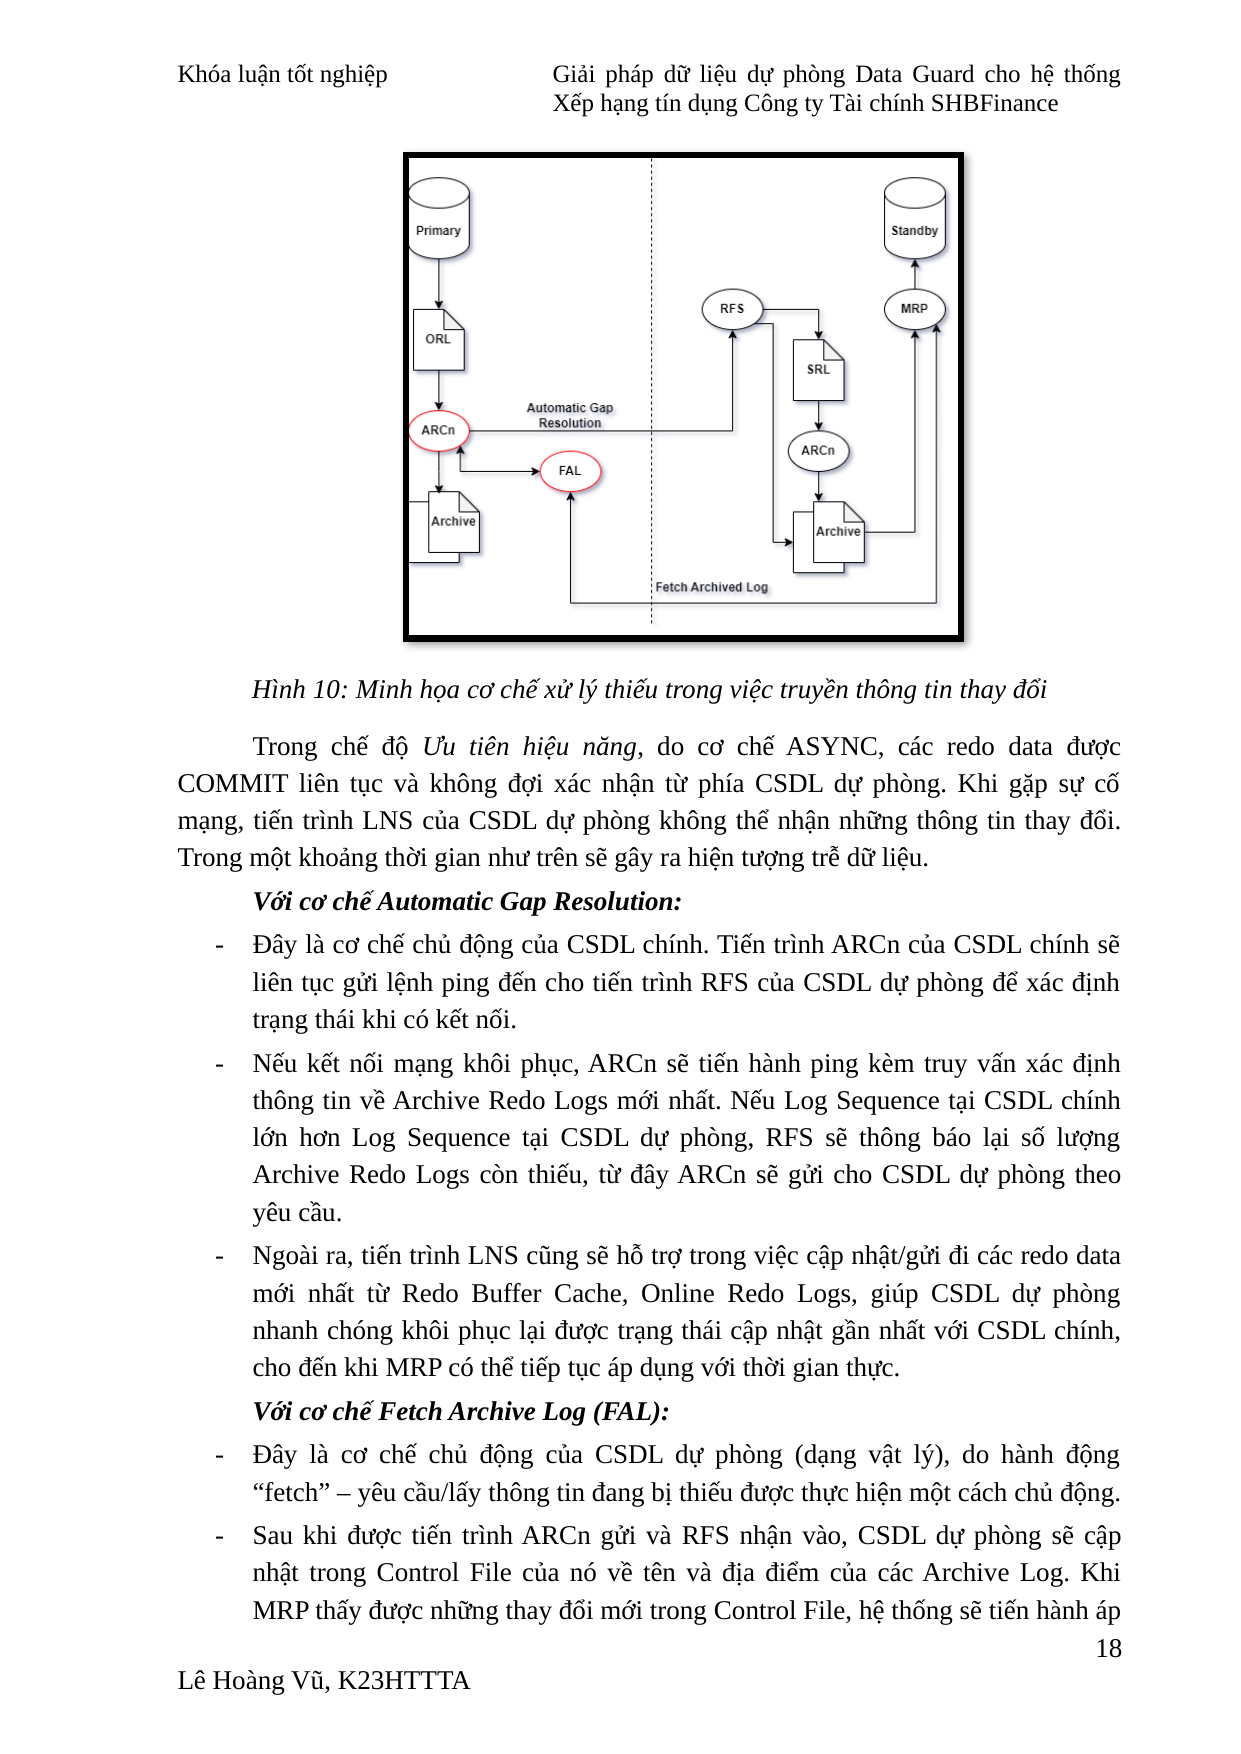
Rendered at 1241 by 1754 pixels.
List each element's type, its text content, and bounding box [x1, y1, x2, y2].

list Nếu kết nối mạng khôi phục, ARCn sẽ tiến hành ping kèm truy vấn xác định thông tin về Archive Redo Logs mới nhất. Nếu Log Sequence tại CSDL chính lớn hơn Log Sequence tại CSDL dự phòng, RFS sẽ thông báo lại số lượng Archive Redo Logs còn thiếu, từ đây ARCn sẽ gửi cho CSDL dự phòng theo yêu cầu. [215, 1047, 1122, 1227]
text Với cơ chế Fetch Archive Log (FAL): [177, 1395, 1122, 1426]
list Đây là cơ chế chủ động của CSDL chính. Tiến trình ARCn của CSDL chính sẽ liên tục gửi lệnh ping đến cho tiến trình RFS của CSDL dự phòng để xác định trạng thái khi có kết nối. [215, 928, 1122, 1034]
text Với cơ chế Automatic Gap Resolution: [177, 885, 1122, 916]
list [215, 1519, 1122, 1625]
text Trong chế độ Ưu tiên hiệu năng, do cơ chế ASYNC, các redo data được COMMIT liên tục và không đợi xác nhận từ phía CSDL dự phòng. Khi gặp sự cố mạng, tiến trình LNS của CSDL dự phòng không thể nhận những thông tin thay đổi. Trong một khoảng thời gian như trên sẽ gây ra hiện tượng trễ dữ liệu. [177, 729, 1122, 873]
text Hình 10: Minh họa cơ chế xử lý thiếu trong việc truyền thông tin thay đổi [177, 673, 1122, 704]
picture [409, 158, 958, 635]
list Đây là cơ chế chủ động của CSDL dự phòng (dạng vật lý), do hành động “fetch” – yêu cầu/lấy thông tin đang bị thiếu được thực hiện một cách chủ động. [215, 1438, 1122, 1507]
list Ngoài ra, tiến trình LNS cũng sẽ hỗ trợ trong việc cập nhật/gửi đi các redo data mới nhất từ Redo Buffer Cache, Online Redo Logs, giúp CSDL dự phòng nhanh chóng khôi phục lại được trạng thái cập nhật gần nhất với CSDL chính, cho đến khi MRP có thể tiếp tục áp dụng với thời gian thực. [215, 1239, 1122, 1382]
